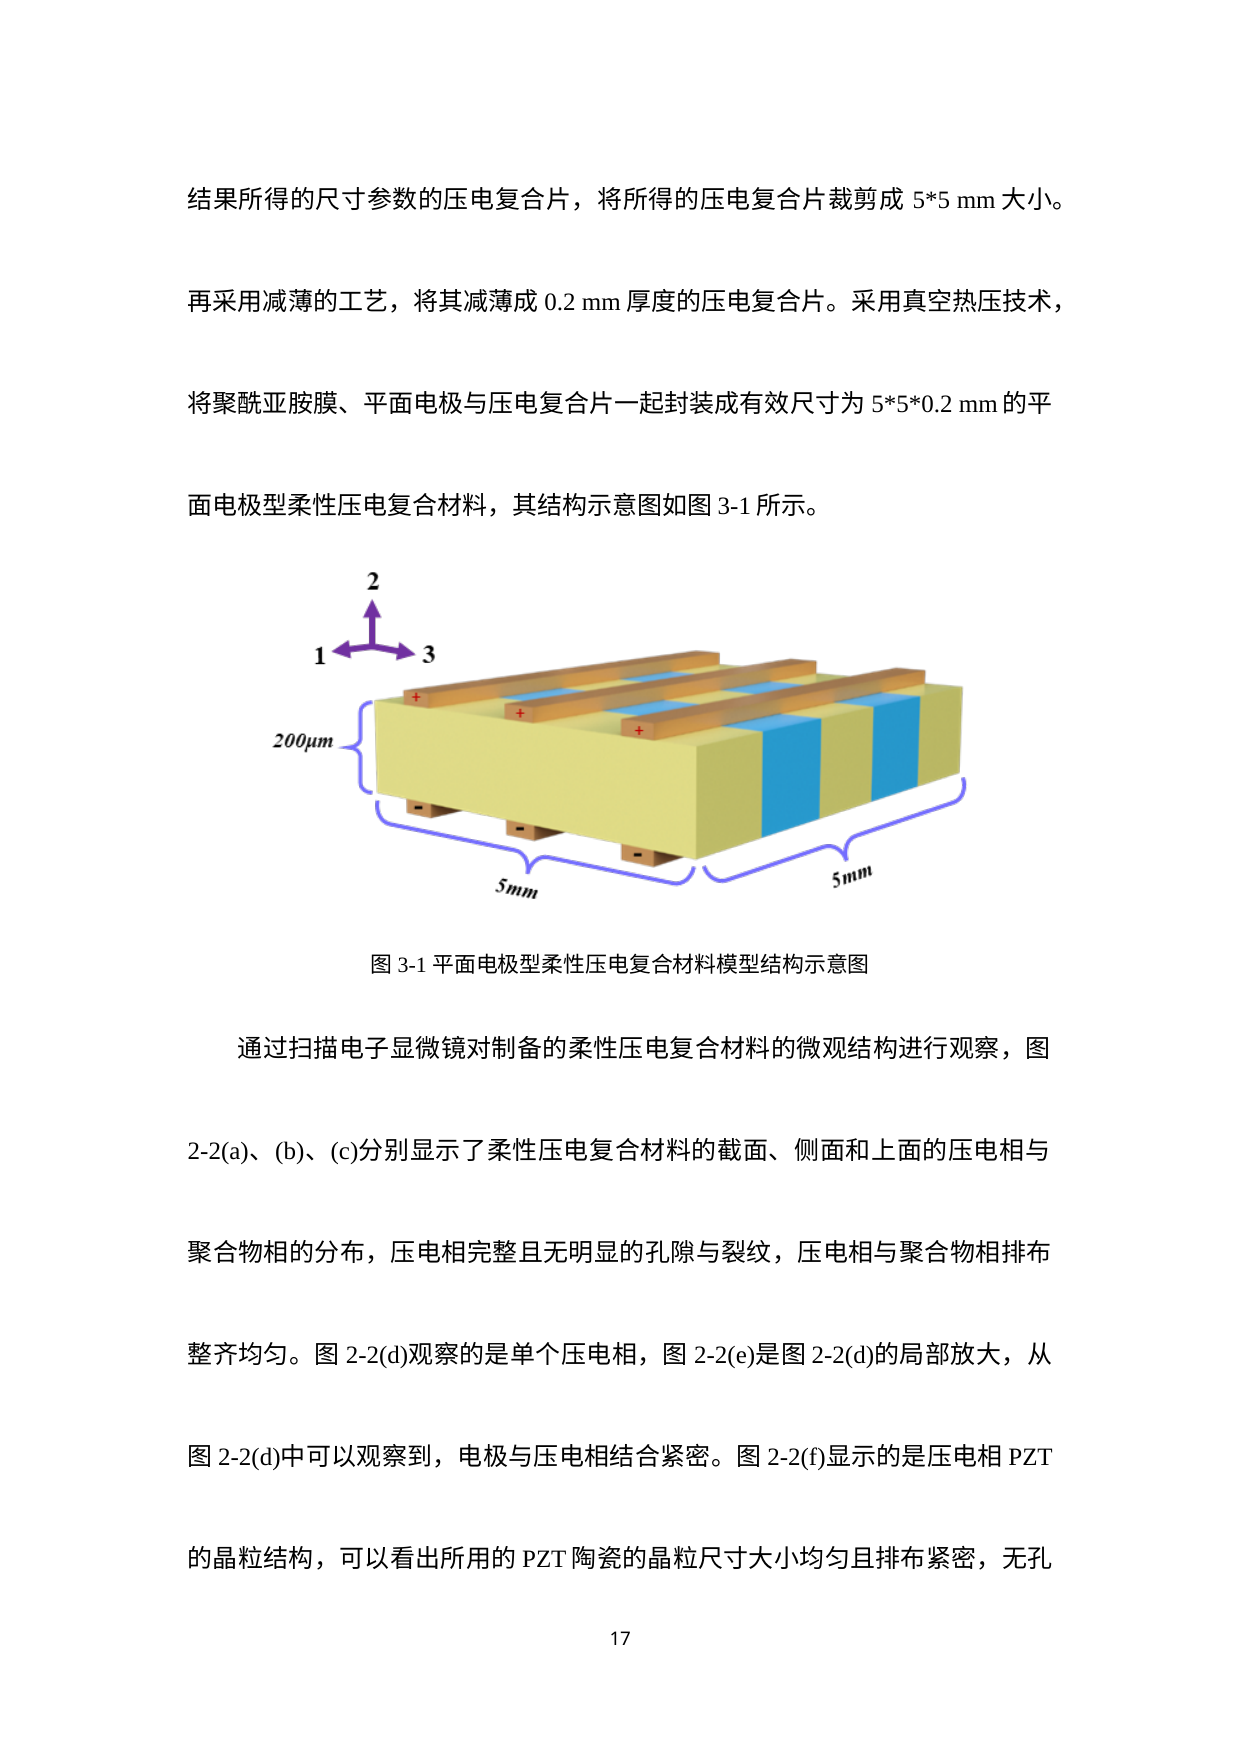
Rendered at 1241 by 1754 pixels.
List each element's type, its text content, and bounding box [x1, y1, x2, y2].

text 图 3-1 平面电极型柔性压电复合材料模型结构示意图 [187, 946, 1053, 980]
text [187, 164, 1053, 537]
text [187, 1013, 1053, 1590]
picture [254, 555, 986, 920]
